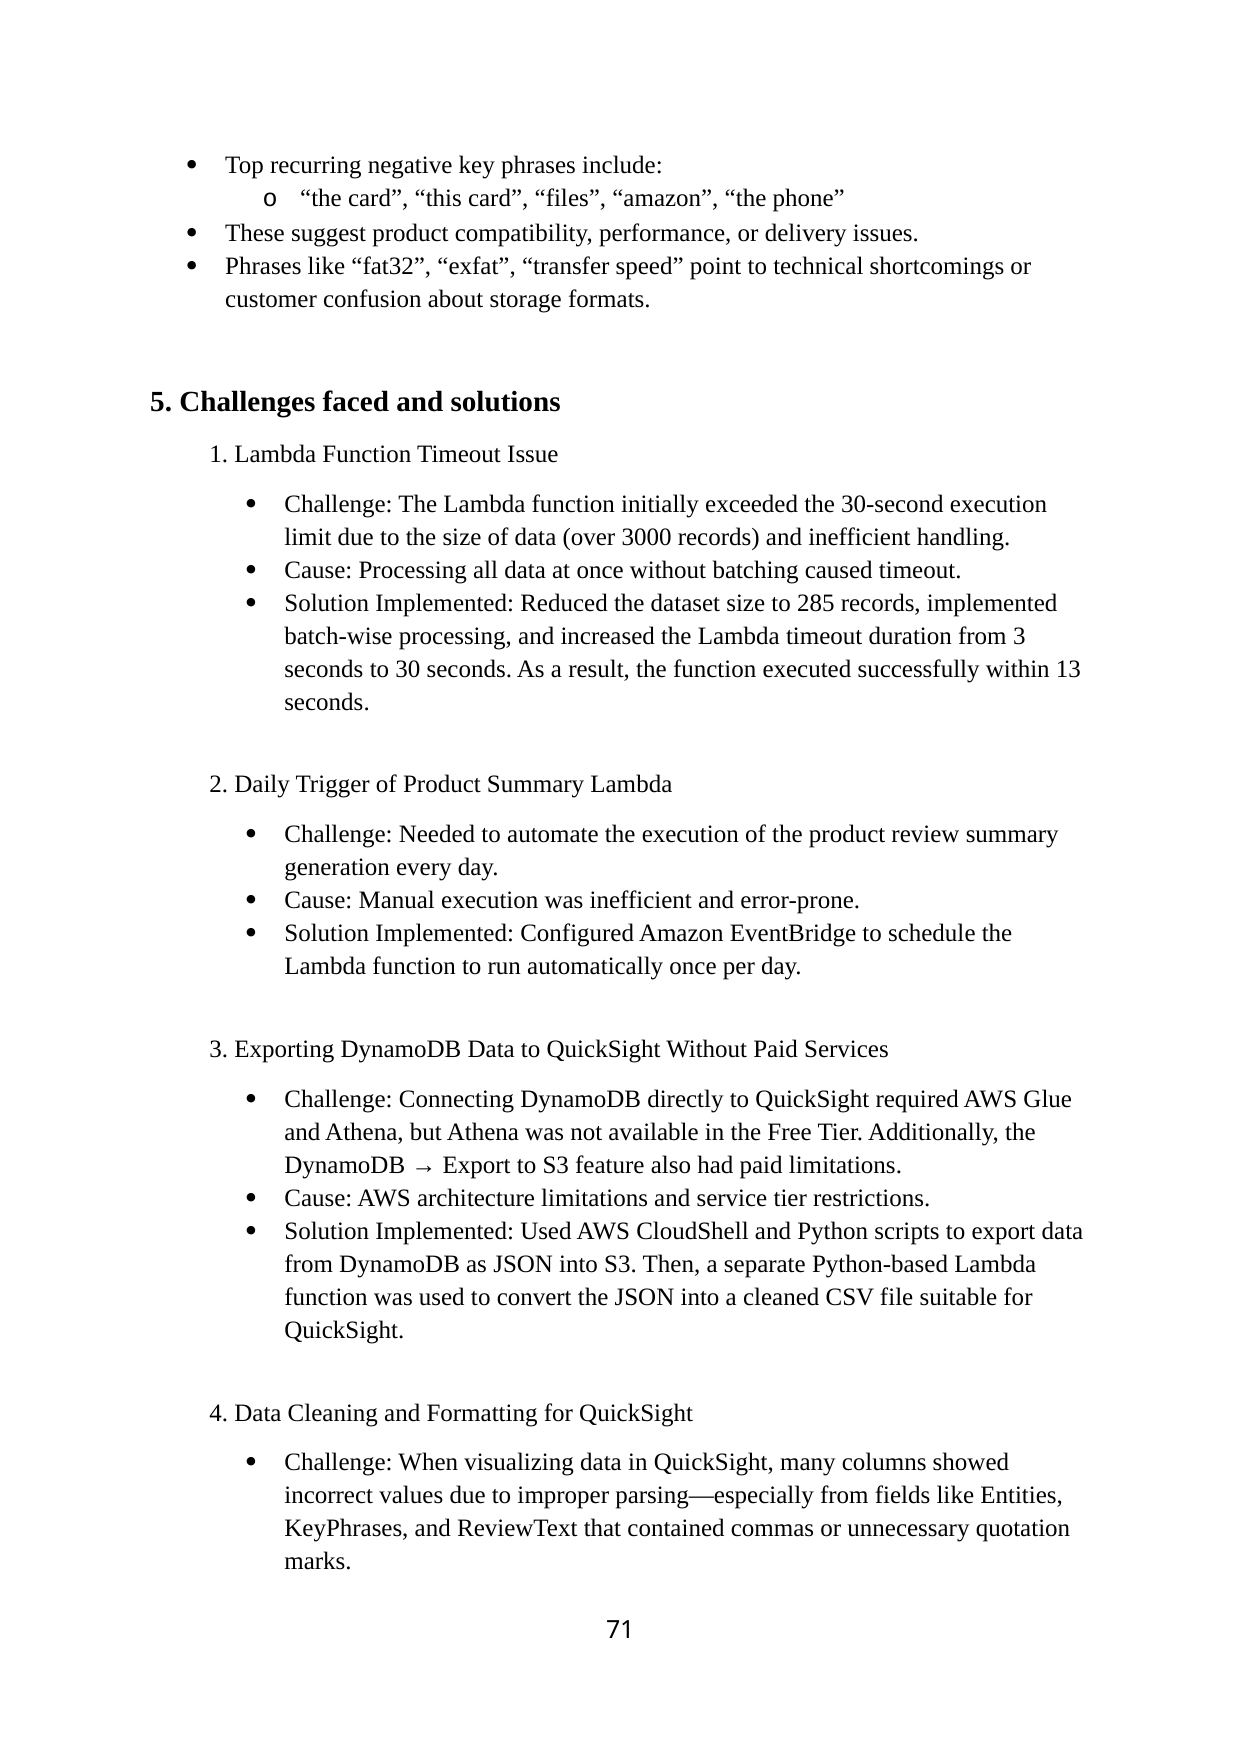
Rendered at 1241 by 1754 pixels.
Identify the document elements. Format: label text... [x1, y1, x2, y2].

list Challenge: Connecting DynamoDB directly to QuickSight required AWS Glue and Athena, but Athena was not available in the Free Tier. Additionally, the DynamoDB → Export to S3 feature also had paid limitations. [247, 1084, 1090, 1178]
list Solution Implemented: Used AWS CloudShell and Python scripts to export data from DynamoDB as JSON into S3. Then, a separate Python-based Lambda function was used to convert the JSON into a cleaned CSV file suitable for QuickSight. [247, 1216, 1090, 1344]
list Solution Implemented: Configured Amazon EventBridge to schedule the Lambda function to run automatically once per day. [247, 918, 1090, 980]
list Challenge: The Lambda function initially exceeded the 30-second execution limit due to the size of data (over 3000 records) and inefficient handling. [247, 489, 1090, 551]
list Cause: AWS architecture limitations and service tier restrictions. [247, 1183, 1090, 1212]
list Challenge: Needed to automate the execution of the product review summary generation every day. [247, 819, 1090, 881]
list Challenge: When visualizing data in QuickSight, many columns showed incorrect values due to improper parsing—especially from fields like Entities, KeyPhrases, and ReviewText that contained commas or unnecessary quotation marks. [247, 1447, 1090, 1575]
list Top recurring negative key phrases include: [187, 150, 1090, 179]
text 5. Challenges faced and solutions [150, 384, 1090, 417]
text 1. Lambda Function Timeout Issue [209, 439, 1090, 468]
text 2. Daily Trigger of Product Summary Lambda [209, 769, 1090, 798]
text 4. Data Cleaning and Formatting for QuickSight [209, 1398, 1090, 1426]
list Solution Implemented: Reduced the dataset size to 285 records, implemented batch-wise processing, and increased the Lambda timeout duration from 3 seconds to 30 seconds. As a result, the function executed successfully within 13 seconds. [247, 588, 1090, 716]
list Cause: Processing all data at once without batching caused timeout. [247, 555, 1090, 583]
text 3. Exporting DynamoDB Data to QuickSight Without Paid Services [209, 1034, 1090, 1063]
list Cause: Manual execution was inefficient and error-prone. [247, 885, 1090, 914]
list Phrases like “fat32”, “exfat”, “transfer speed” point to technical shortcomings or customer confusion about storage formats. [187, 251, 1090, 313]
list These suggest product compatibility, performance, or delivery issues. [187, 218, 1090, 247]
list “the card”, “this card”, “files”, “amazon”, “the phone” [262, 183, 1090, 214]
